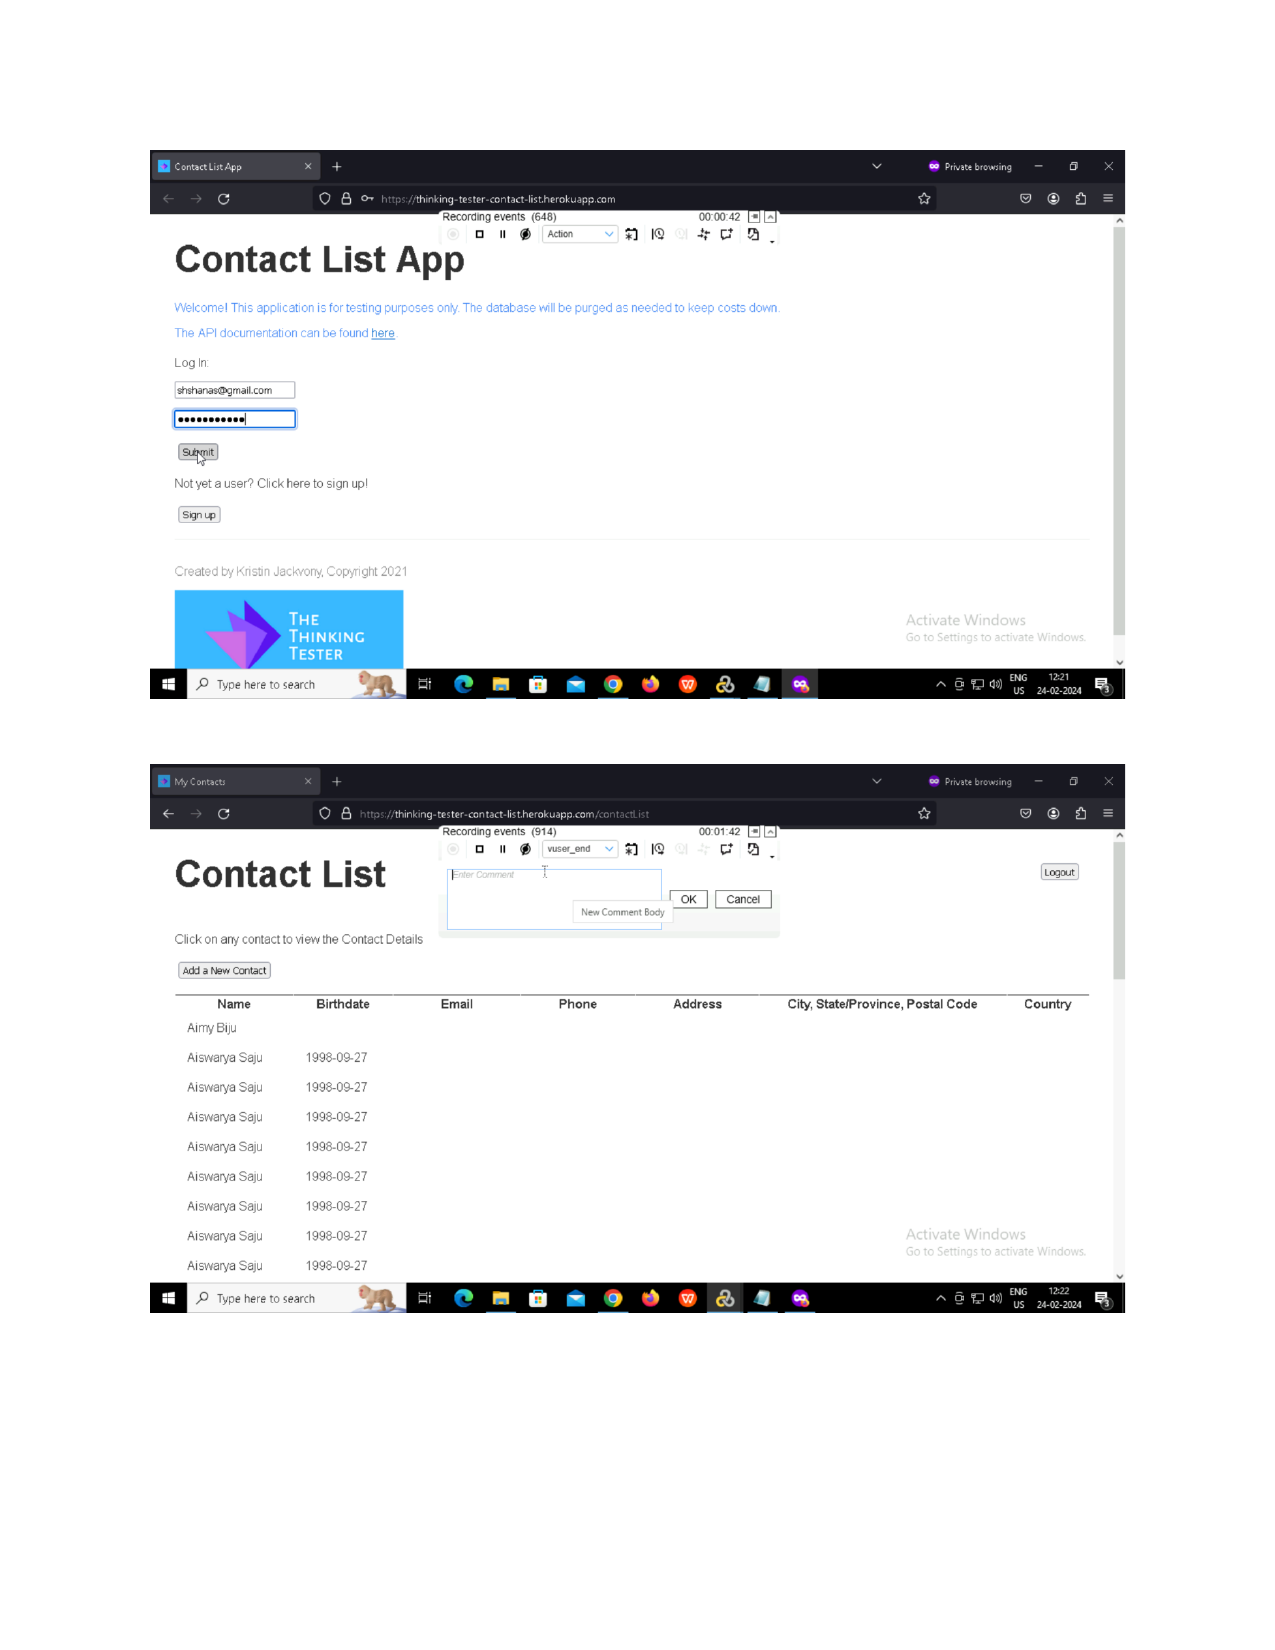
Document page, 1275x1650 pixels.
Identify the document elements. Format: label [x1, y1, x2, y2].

picture [150, 150, 1125, 699]
picture [150, 764, 1125, 1313]
